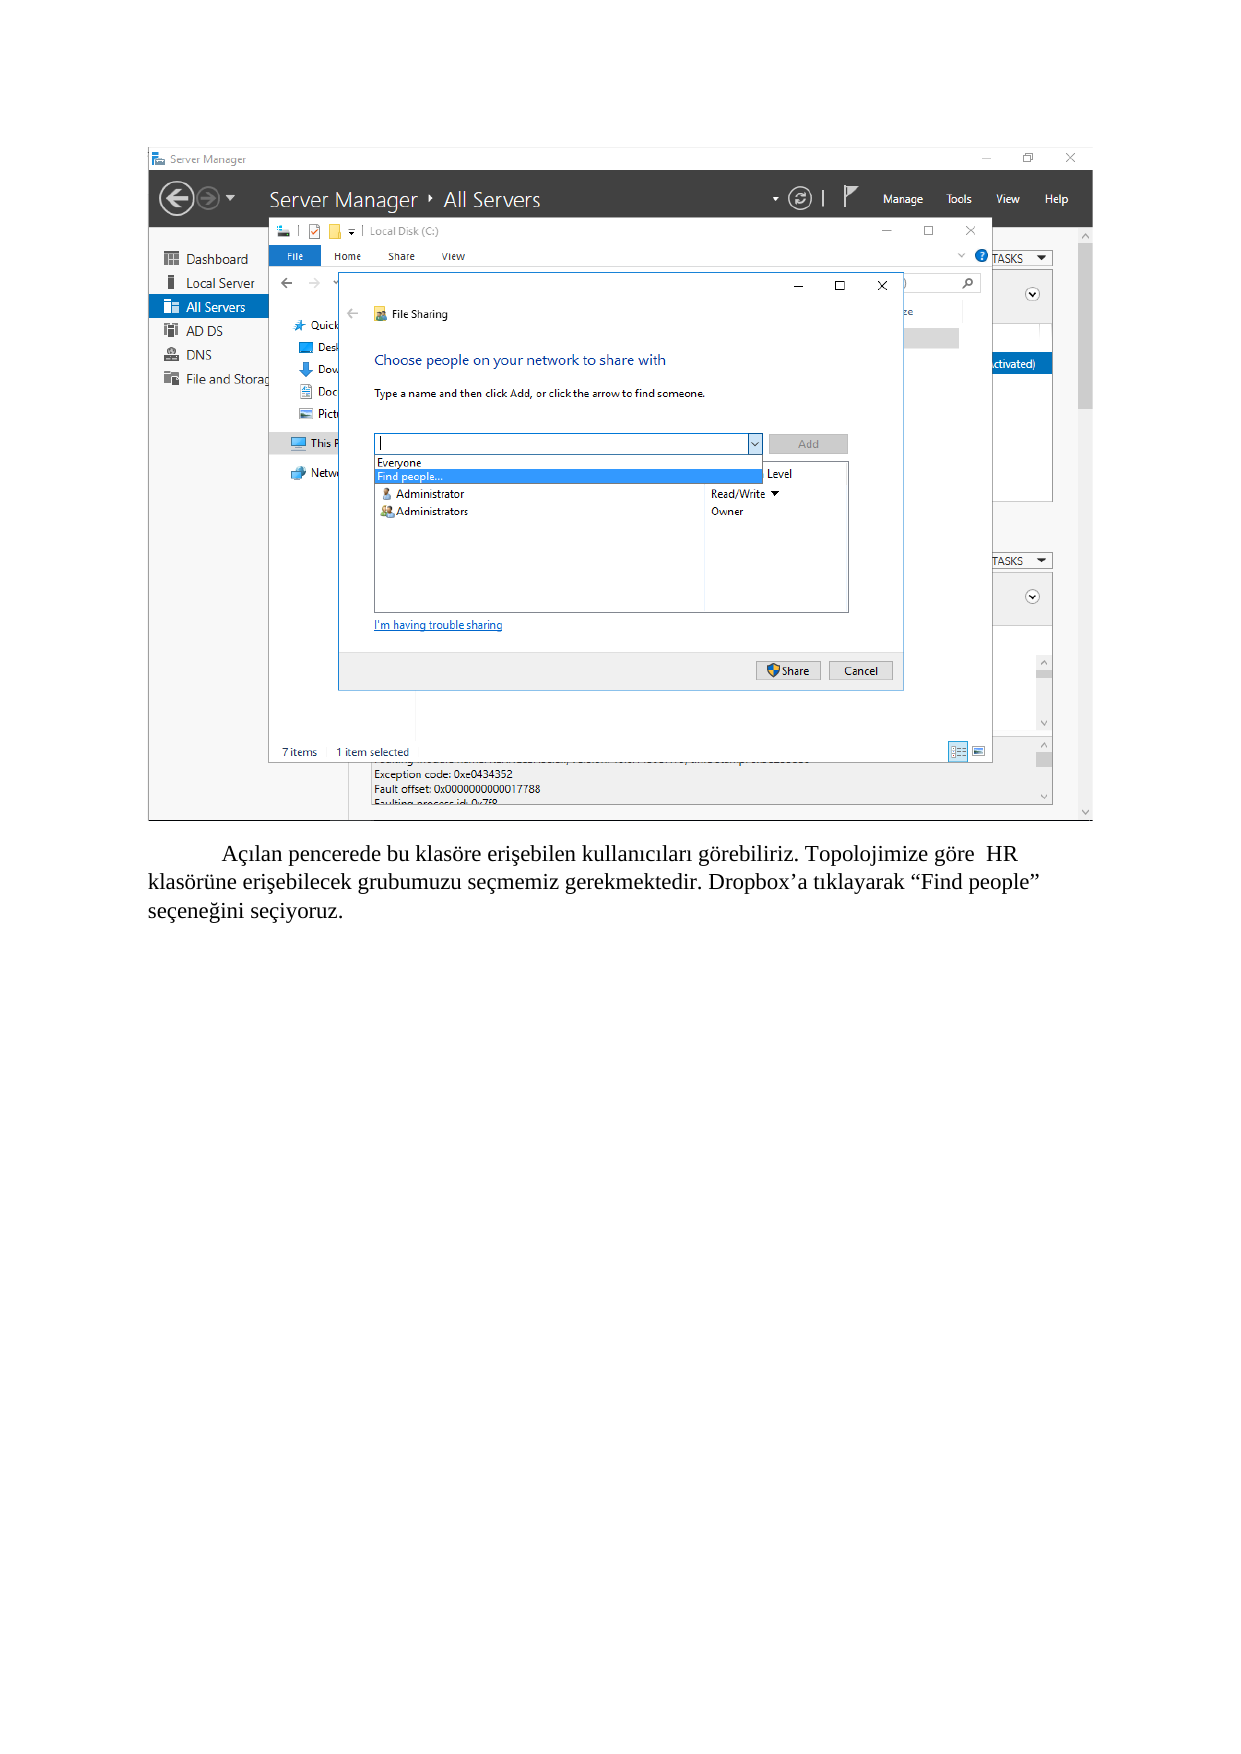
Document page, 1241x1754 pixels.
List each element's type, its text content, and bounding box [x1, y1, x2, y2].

text Açılan pencerede bu klasöre erişebilen kullanıcıları görebiliriz. Topolojimize göre HR klasörüne erişebilecek grubumuzu seçmemiz gerekmektedir. Dropbox’a tıklayarak “Find people” seçeneğini seçiyoruz. [148, 840, 1093, 923]
picture [147, 147, 1093, 821]
